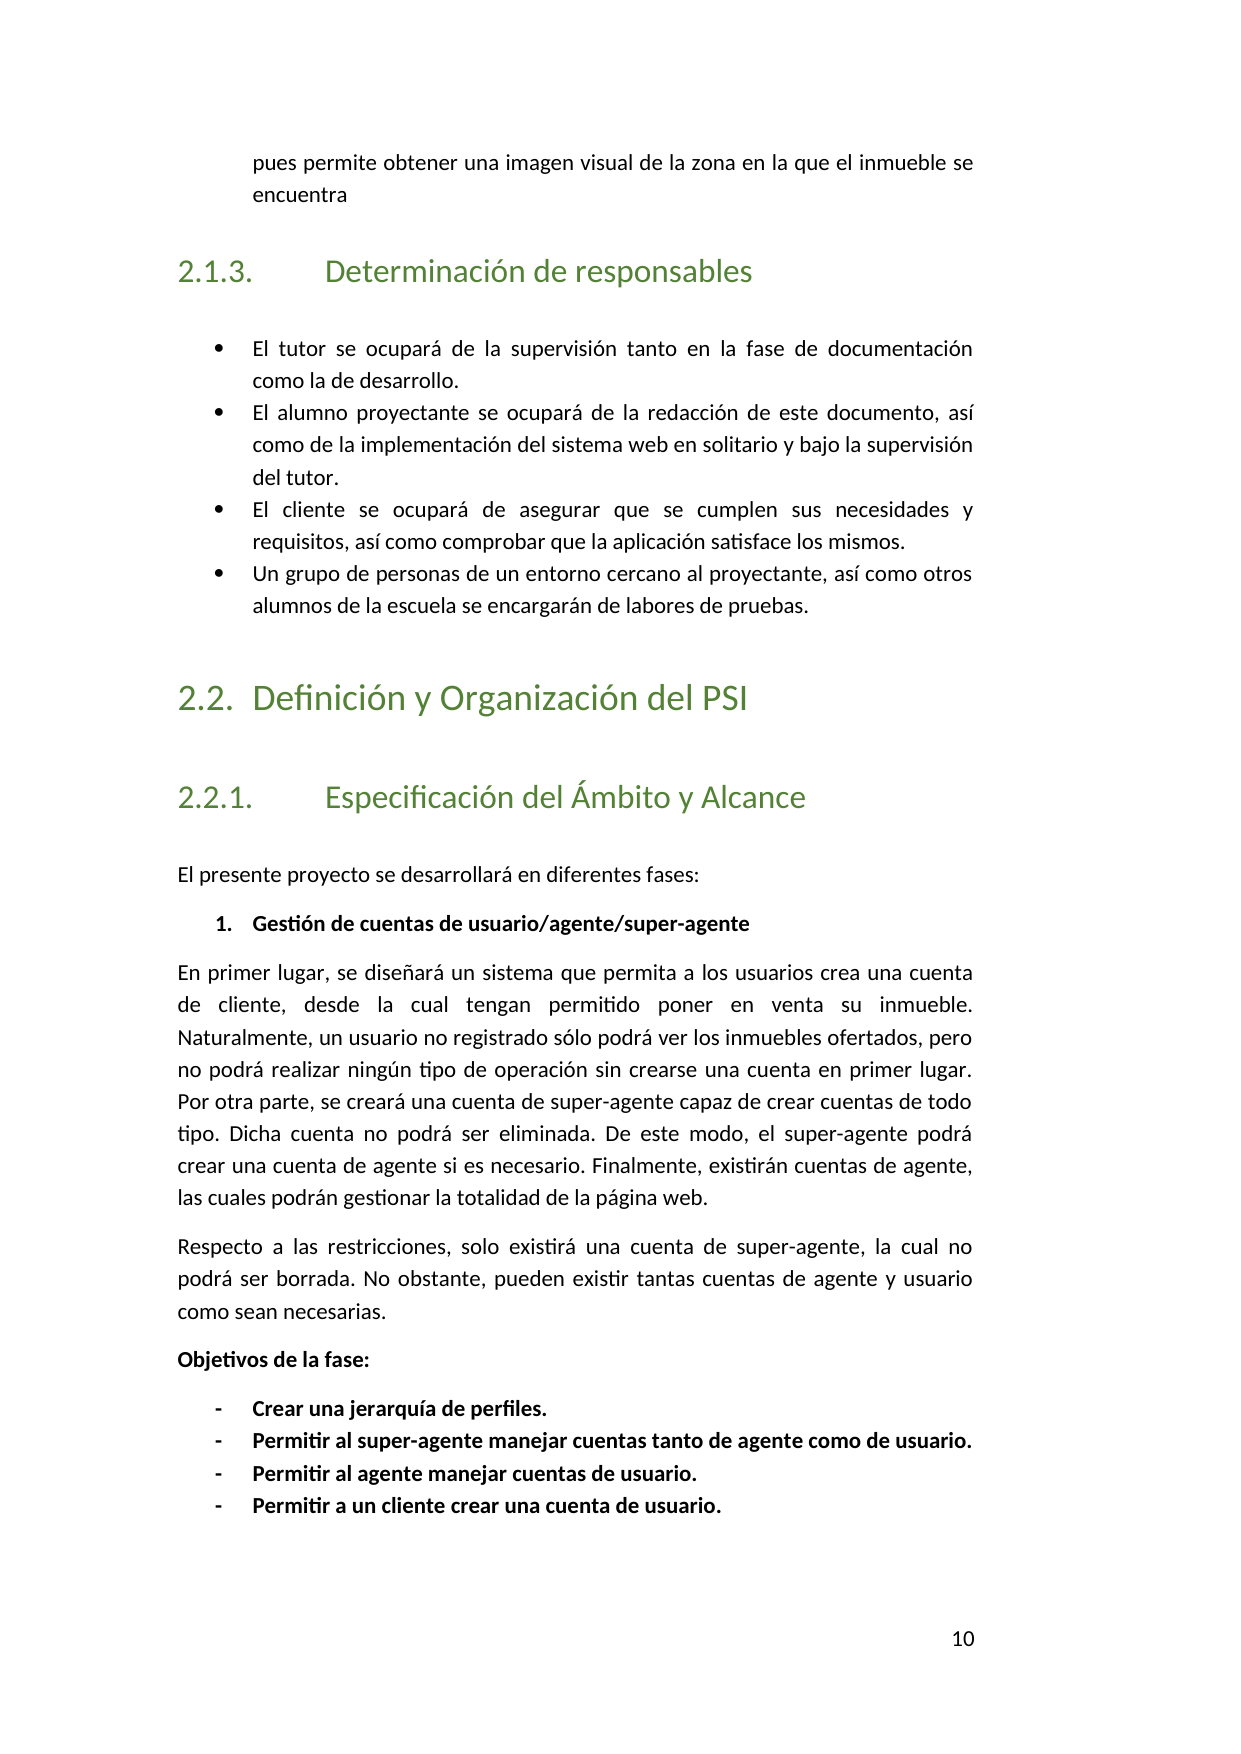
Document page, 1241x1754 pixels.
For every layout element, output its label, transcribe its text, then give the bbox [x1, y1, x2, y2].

list Un grupo de personas de un entorno cercano al proyectante, así como otros alumnos de la escuela se encargarán de labores de pruebas. [215, 559, 974, 619]
list Permitir a un cliente crear una cuenta de usuario. [215, 1491, 974, 1519]
list El cliente se ocupará de asegurar que se cumplen sus necesidades y requisitos, así como comprobar que la aplicación satisface los mismos. [215, 495, 974, 555]
list Gestión de cuentas de usuario/agente/super-agente [215, 909, 974, 937]
text El presente proyecto se desarrollará en diferentes fases: [177, 861, 974, 888]
list Crear una jerarquía de perfiles. [215, 1394, 974, 1422]
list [215, 148, 974, 208]
text Objetivos de la fase: [177, 1346, 974, 1374]
text Respecto a las restricciones, solo existirá una cuenta de super-agente, la cual no podrá ser borrada. No obstante, pueden existir tantas cuentas de agente y usuario como sean necesarias. [177, 1232, 974, 1325]
subtitle Determinación de responsables [177, 249, 974, 290]
subtitle Definición y Organización del PSI [177, 673, 974, 719]
list Permitir al agente manejar cuentas de usuario. [215, 1459, 974, 1487]
list El alumno proyectante se ocupará de la redacción de este documento, así como de la implementación del sistema web en solitario y bajo la supervisión del tutor. [215, 398, 974, 491]
list El tutor se ocupará de la supervisión tanto en la fase de documentación como la de desarrollo. [215, 334, 974, 394]
subtitle Especificación del Ámbito y Alcance [177, 776, 974, 817]
text En primer lugar, se diseñará un sistema que permita a los usuarios crea una cuenta de cliente, desde la cual tengan permitido poner en venta su inmueble. Naturalmente, un usuario no registrado sólo podrá ver los inmuebles ofertados, pero no podrá realizar ningún tipo de operación sin crearse una cuenta en primer lugar. Por otra parte, se creará una cuenta de super-agente capaz de crear cuentas de todo tipo. Dicha cuenta no podrá ser eliminada. De este modo, el super-agente podrá crear una cuenta de agente si es necesario. Finalmente, existirán cuentas de agente, las cuales podrán gestionar la totalidad de la página web. [177, 958, 974, 1212]
list Permitir al super-agente manejar cuentas tanto de agente como de usuario. [215, 1427, 974, 1455]
